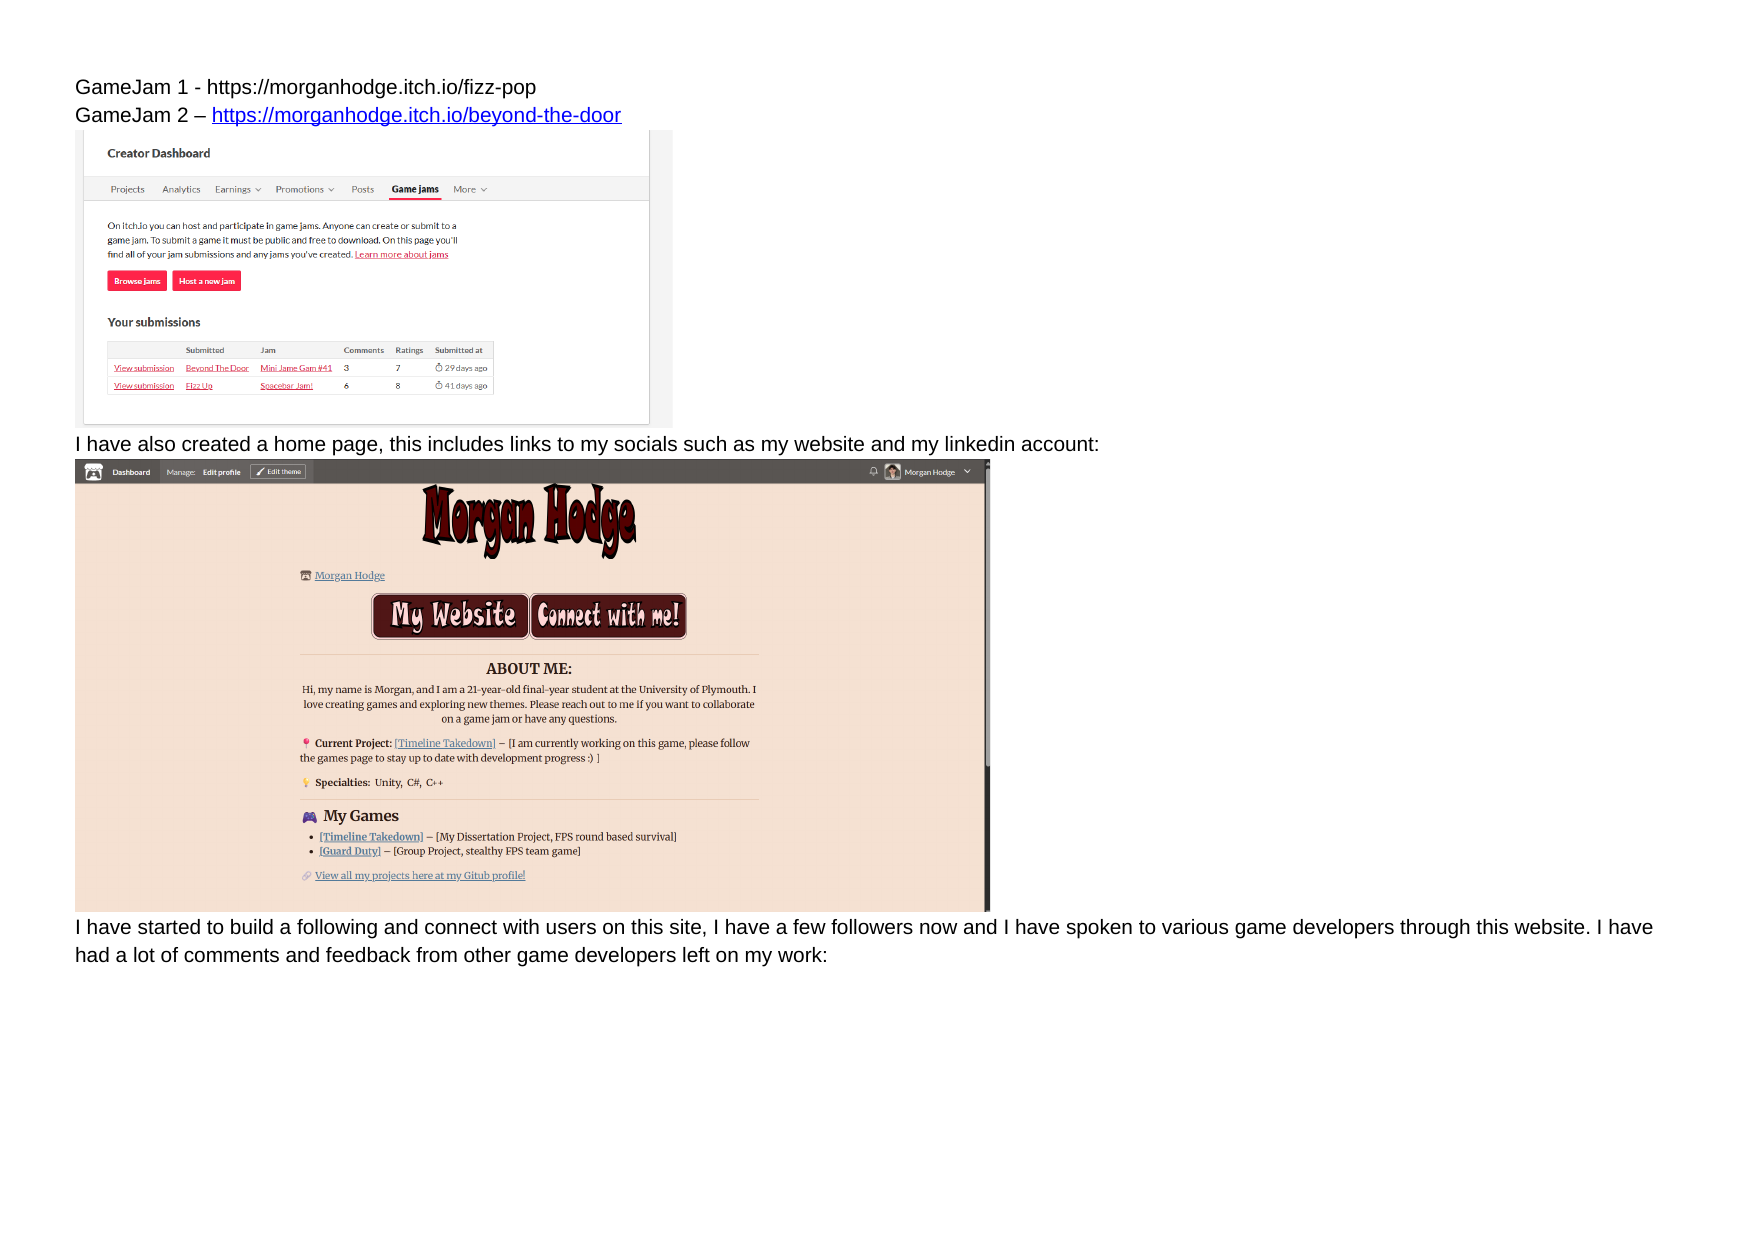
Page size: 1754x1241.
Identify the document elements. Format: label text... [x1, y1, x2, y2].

picture [75, 459, 991, 912]
picture [75, 130, 673, 428]
text GameJam 2 – https://morganhodge.itch.io/beyond-the-door [75, 102, 1679, 126]
text I have started to build a following and connect with users on this site, I have a few followers now and I have spoken to various game developers through this website. I have had a lot of comments and feedback from other game developers left on my work: [75, 915, 1679, 967]
text I have also created a home page, this includes links to my socials such as my website and my linkedin account: [75, 432, 1679, 456]
text GameJam 1 - https://morganhodge.itch.io/fizz-pop [75, 75, 1679, 99]
